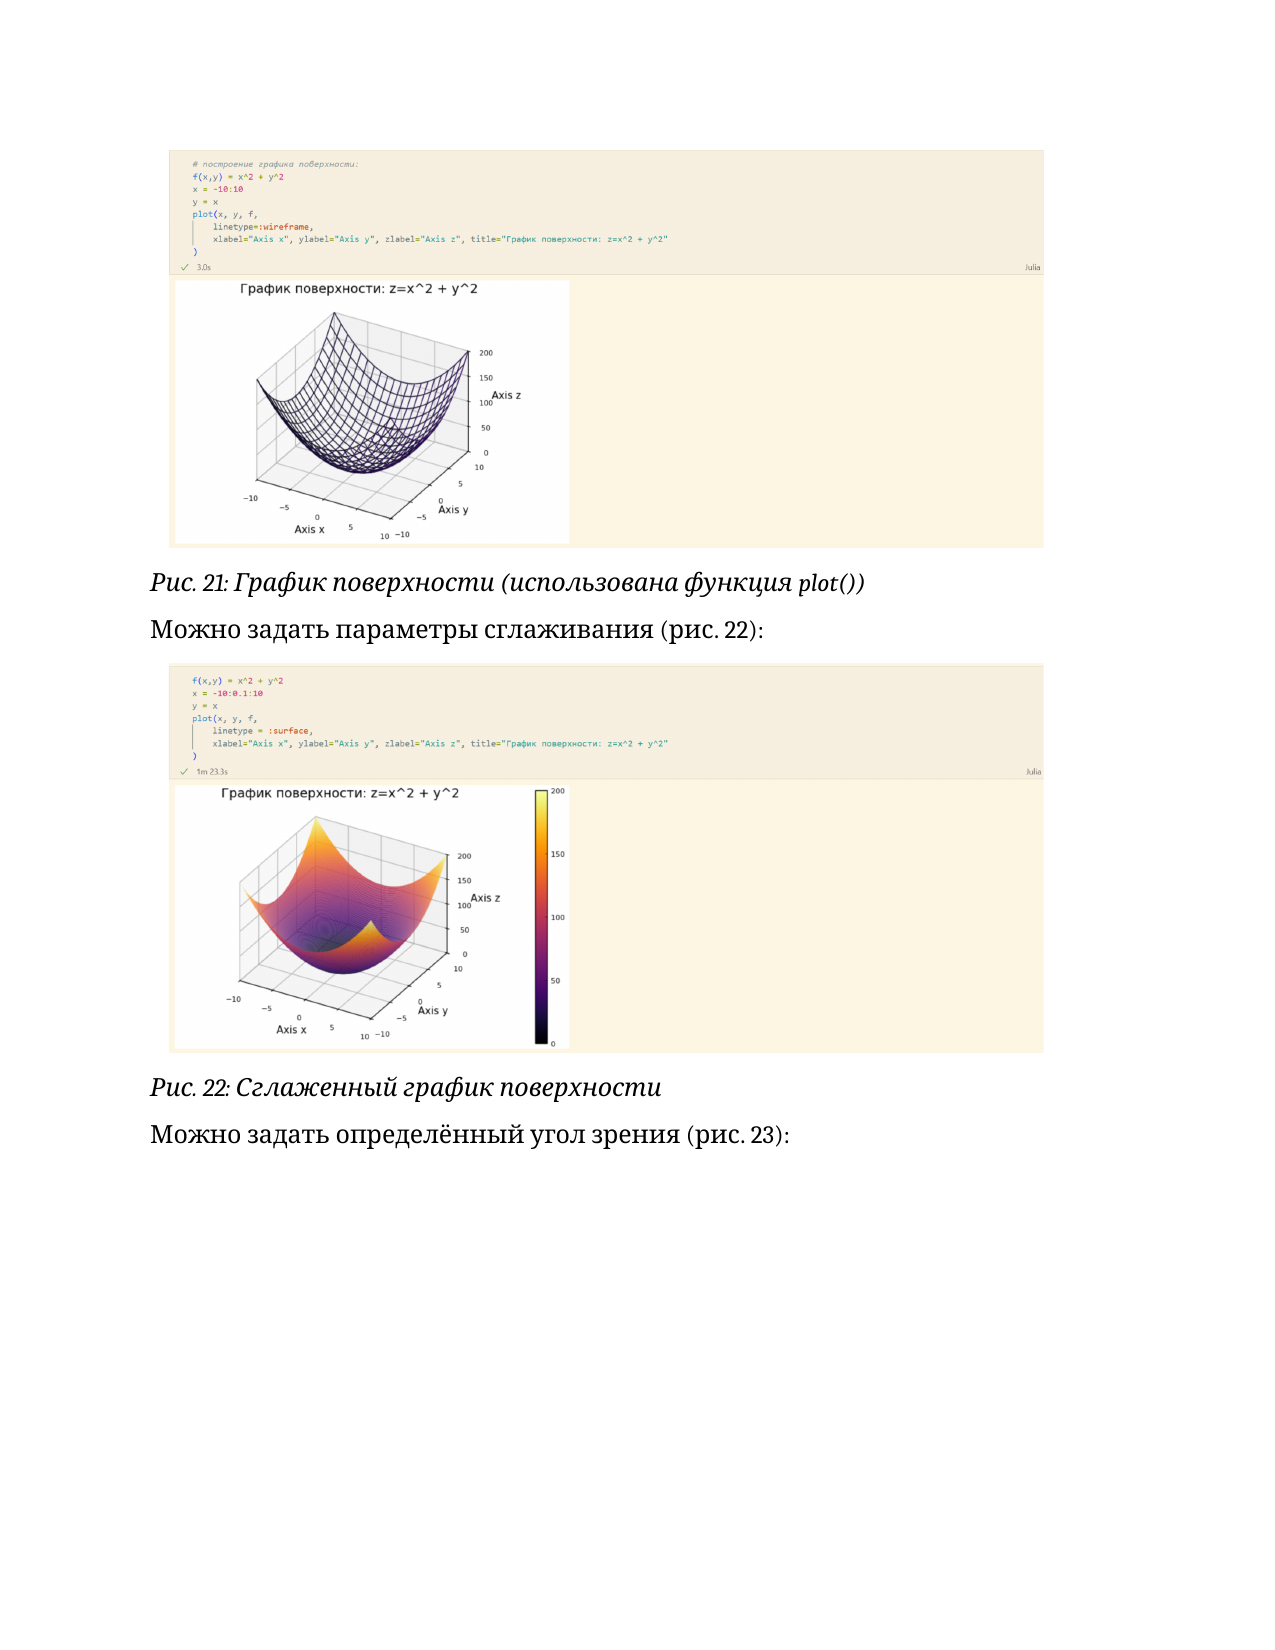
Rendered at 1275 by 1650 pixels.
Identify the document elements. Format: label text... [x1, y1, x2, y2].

picture [168, 150, 1044, 548]
text Можно задать параметры сглаживания (рис. 22): [150, 616, 1125, 645]
text Можно задать определённый угол зрения (рис. 23): [150, 1121, 1125, 1150]
picture [168, 663, 1044, 1053]
text Рис. 22: Сглаженный график поверхности [150, 1074, 1125, 1102]
text Рис. 21: График поверхности (использована функция plot()) [150, 569, 1125, 597]
